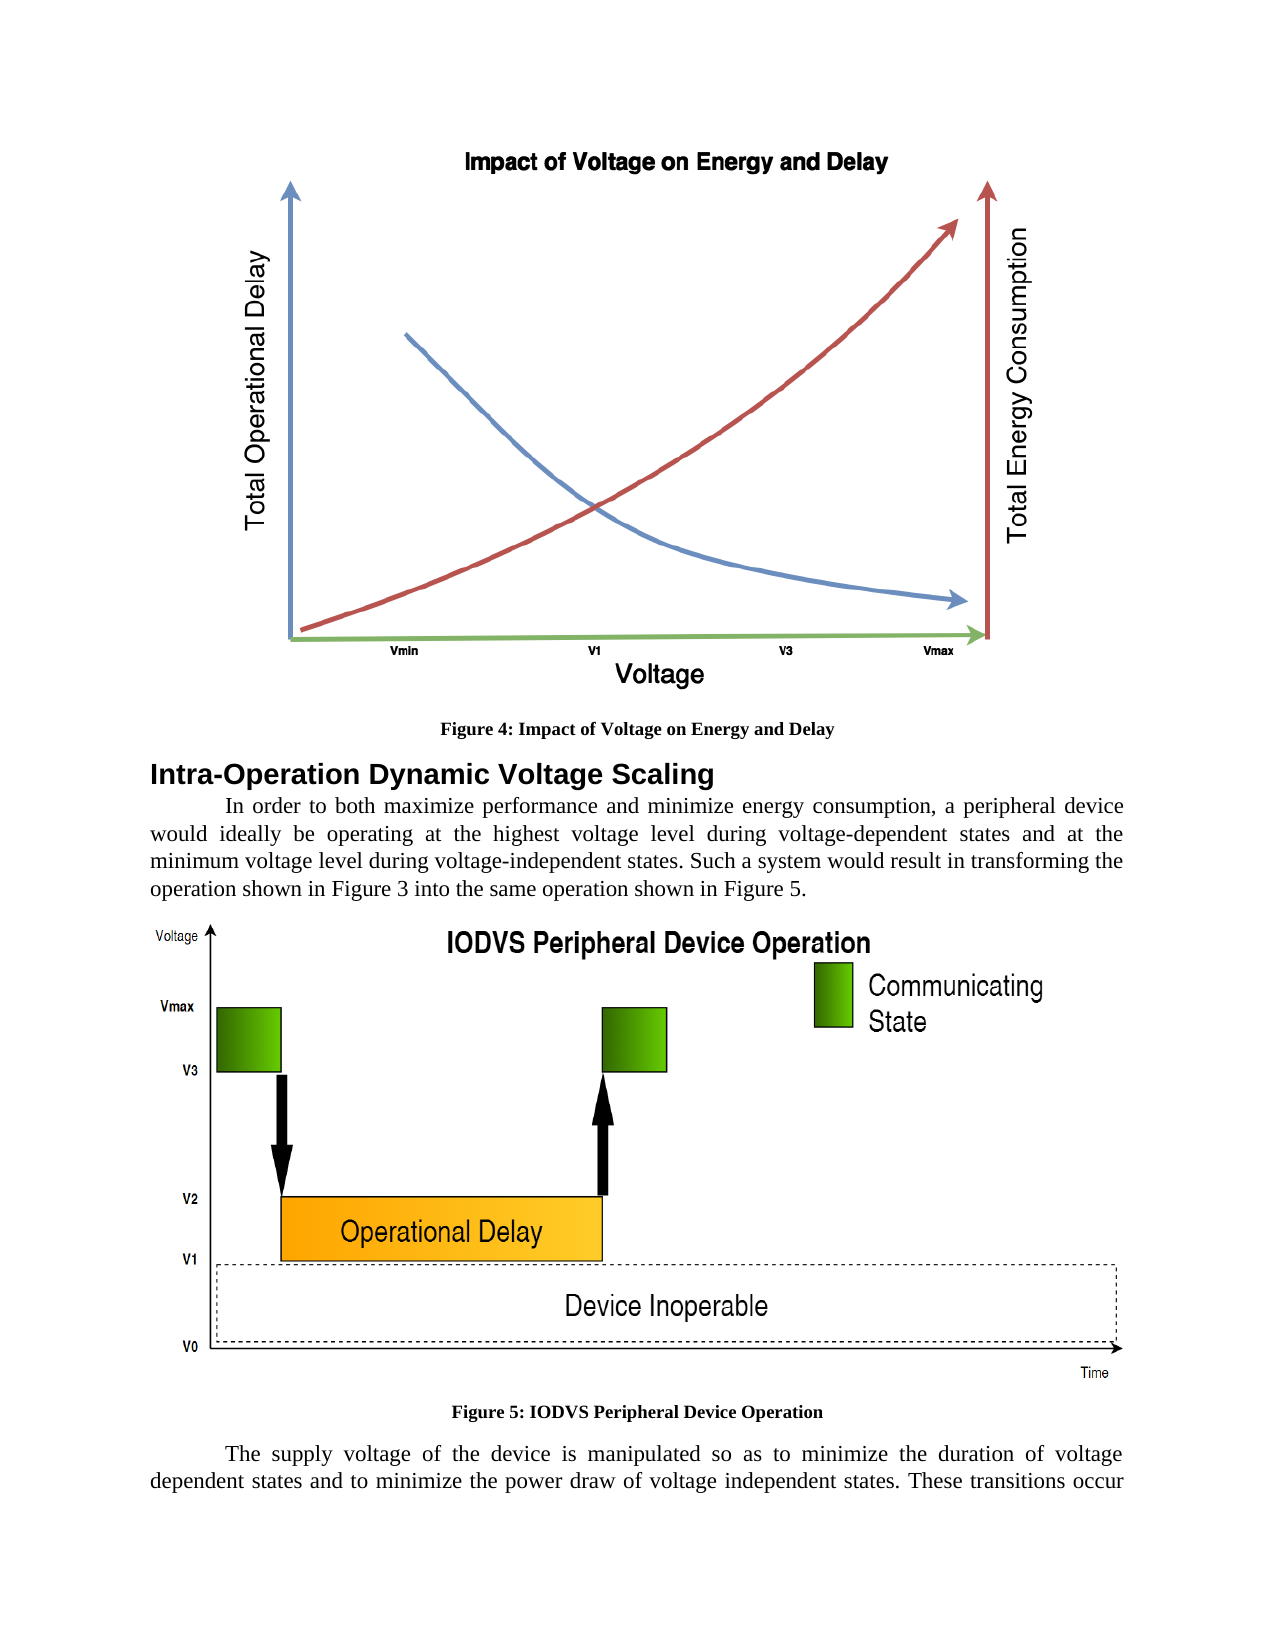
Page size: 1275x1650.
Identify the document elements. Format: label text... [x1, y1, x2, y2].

text In order to both maximize performance and minimize energy consumption, a peripheral device would ideally be operating at the highest voltage level during voltage-dependent states and at the minimum voltage level during voltage-independent states. Such a system would result in transforming the operation shown in Figure 3 into the same operation shown in Figure 5. [150, 792, 1125, 901]
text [150, 1440, 1125, 1494]
text Figure : Impact of Voltage on Energy and Delay [150, 718, 1125, 739]
picture [150, 919, 1125, 1383]
subtitle Intra-Operation Dynamic Voltage Scaling [150, 757, 1125, 791]
text Figure : IODVS Peripheral Device Operation [150, 1401, 1125, 1422]
picture [239, 150, 1036, 700]
